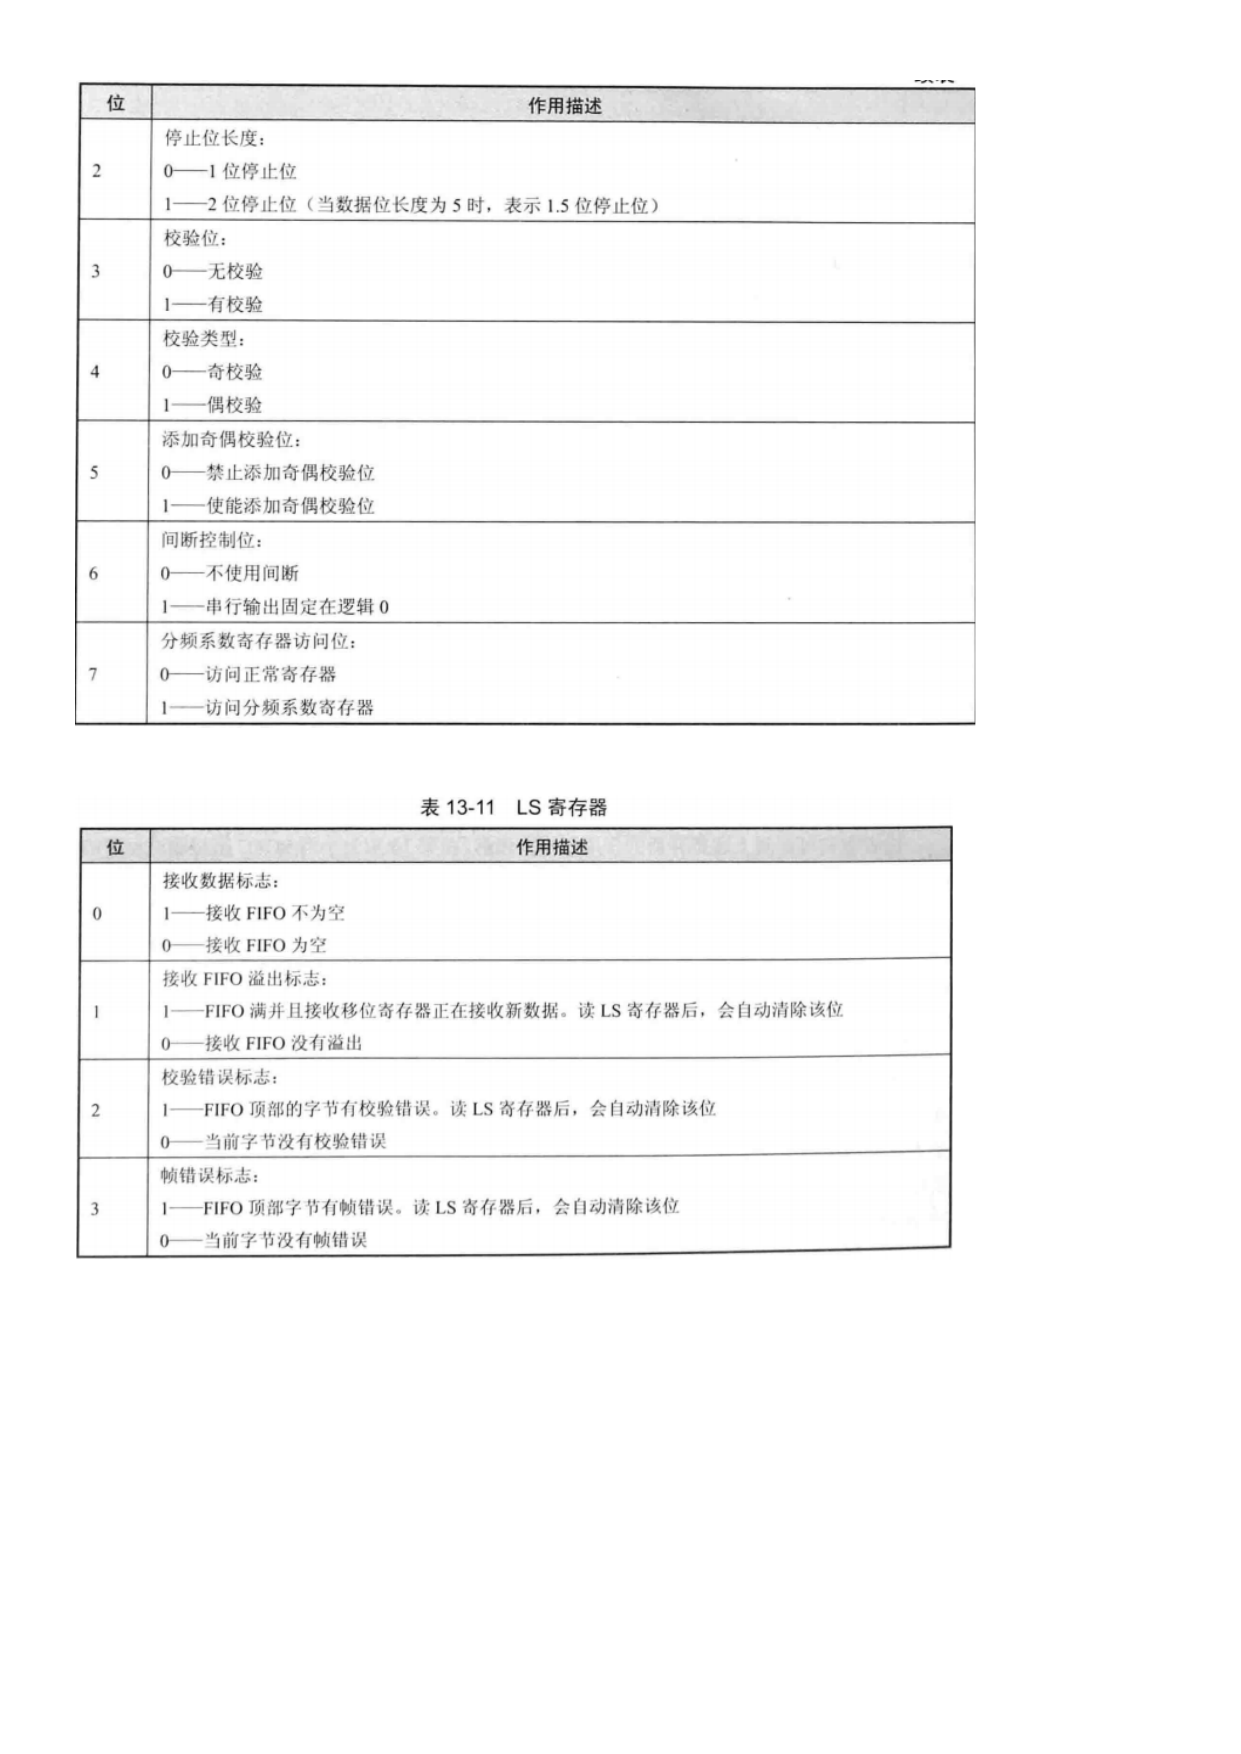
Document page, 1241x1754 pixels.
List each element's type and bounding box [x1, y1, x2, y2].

picture [75, 80, 976, 728]
picture [75, 795, 954, 1260]
